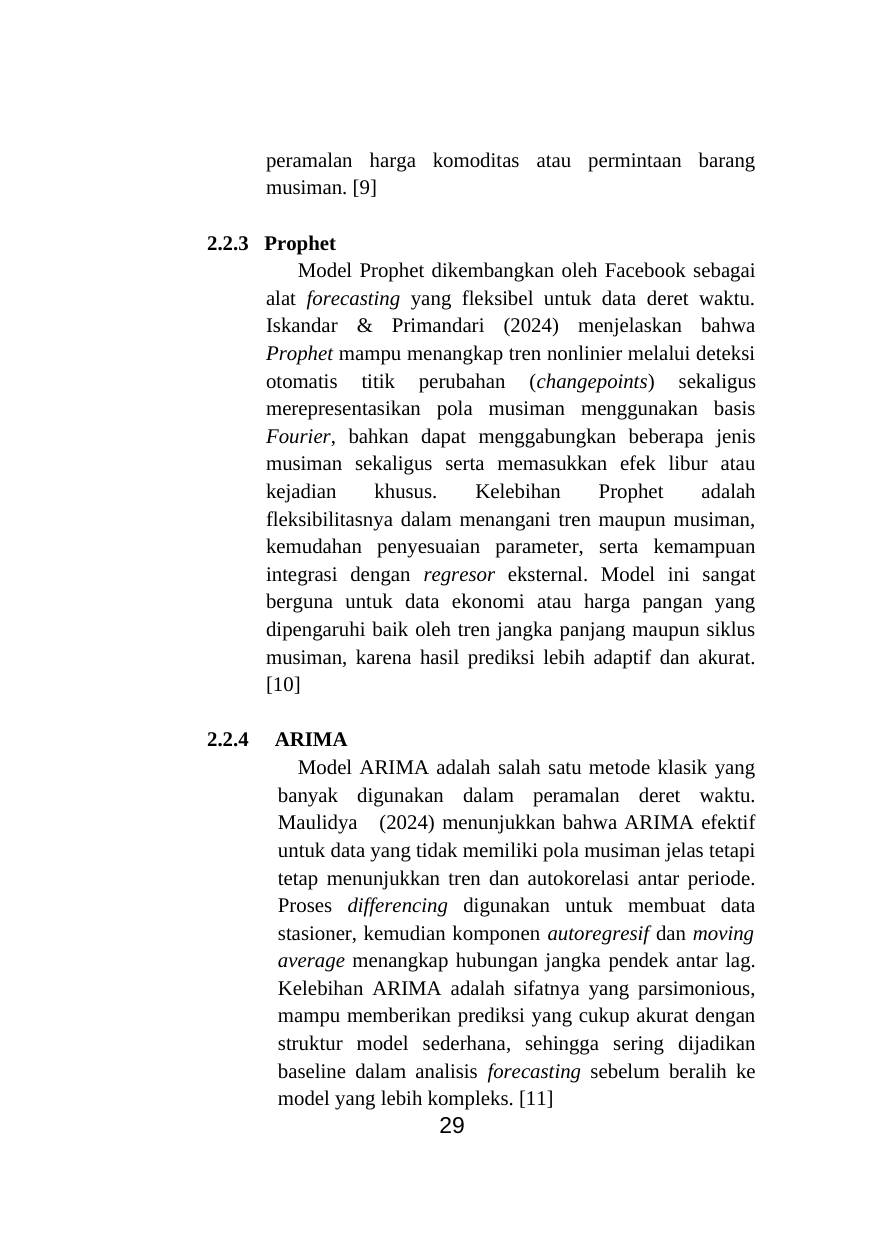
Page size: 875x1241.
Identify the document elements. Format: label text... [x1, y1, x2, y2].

subtitle 2.2.3 Prophet [207, 231, 756, 254]
text Model ARIMA adalah salah satu metode klasik yang banyak digunakan dalam peramalan deret waktu. Maulidya (2024) menunjukkan bahwa ARIMA efektif untuk data yang tidak memiliki pola musiman jelas tetapi tetap menunjukkan tren dan autokorelasi antar periode. Proses differencing digunakan untuk membuat data stasioner, kemudian komponen autoregresif dan moving average menangkap hubungan jangka pendek antar lag. Kelebihan ARIMA adalah sifatnya yang parsimonious, mampu memberikan prediksi yang cukup akurat dengan struktur model sederhana, sehingga sering dijadikan baseline dalam analisis forecasting sebelum beralih ke model yang lebih kompleks. [11] [278, 755, 756, 1110]
text Model Prophet dikembangkan oleh Facebook sebagai alat forecasting yang fleksibel untuk data deret waktu. Iskandar & Primandari (2024) menjelaskan bahwa Prophet mampu menangkap tren nonlinier melalui deteksi otomatis titik perubahan (changepoints) sekaligus merepresentasikan pola musiman menggunakan basis Fourier, bahkan dapat menggabungkan beberapa jenis musiman sekaligus serta memasukkan efek libur atau kejadian khusus. Kelebihan Prophet adalah fleksibilitasnya dalam menangani tren maupun musiman, kemudahan penyesuaian parameter, serta kemampuan integrasi dengan regresor eksternal. Model ini sangat berguna untuk data ekonomi atau harga pangan yang dipengaruhi baik oleh tren jangka panjang maupun siklus musiman, karena hasil prediksi lebih adaptif dan akurat. [10] [266, 258, 756, 696]
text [266, 148, 756, 199]
subtitle 2.2.4 ARIMA [207, 727, 756, 751]
